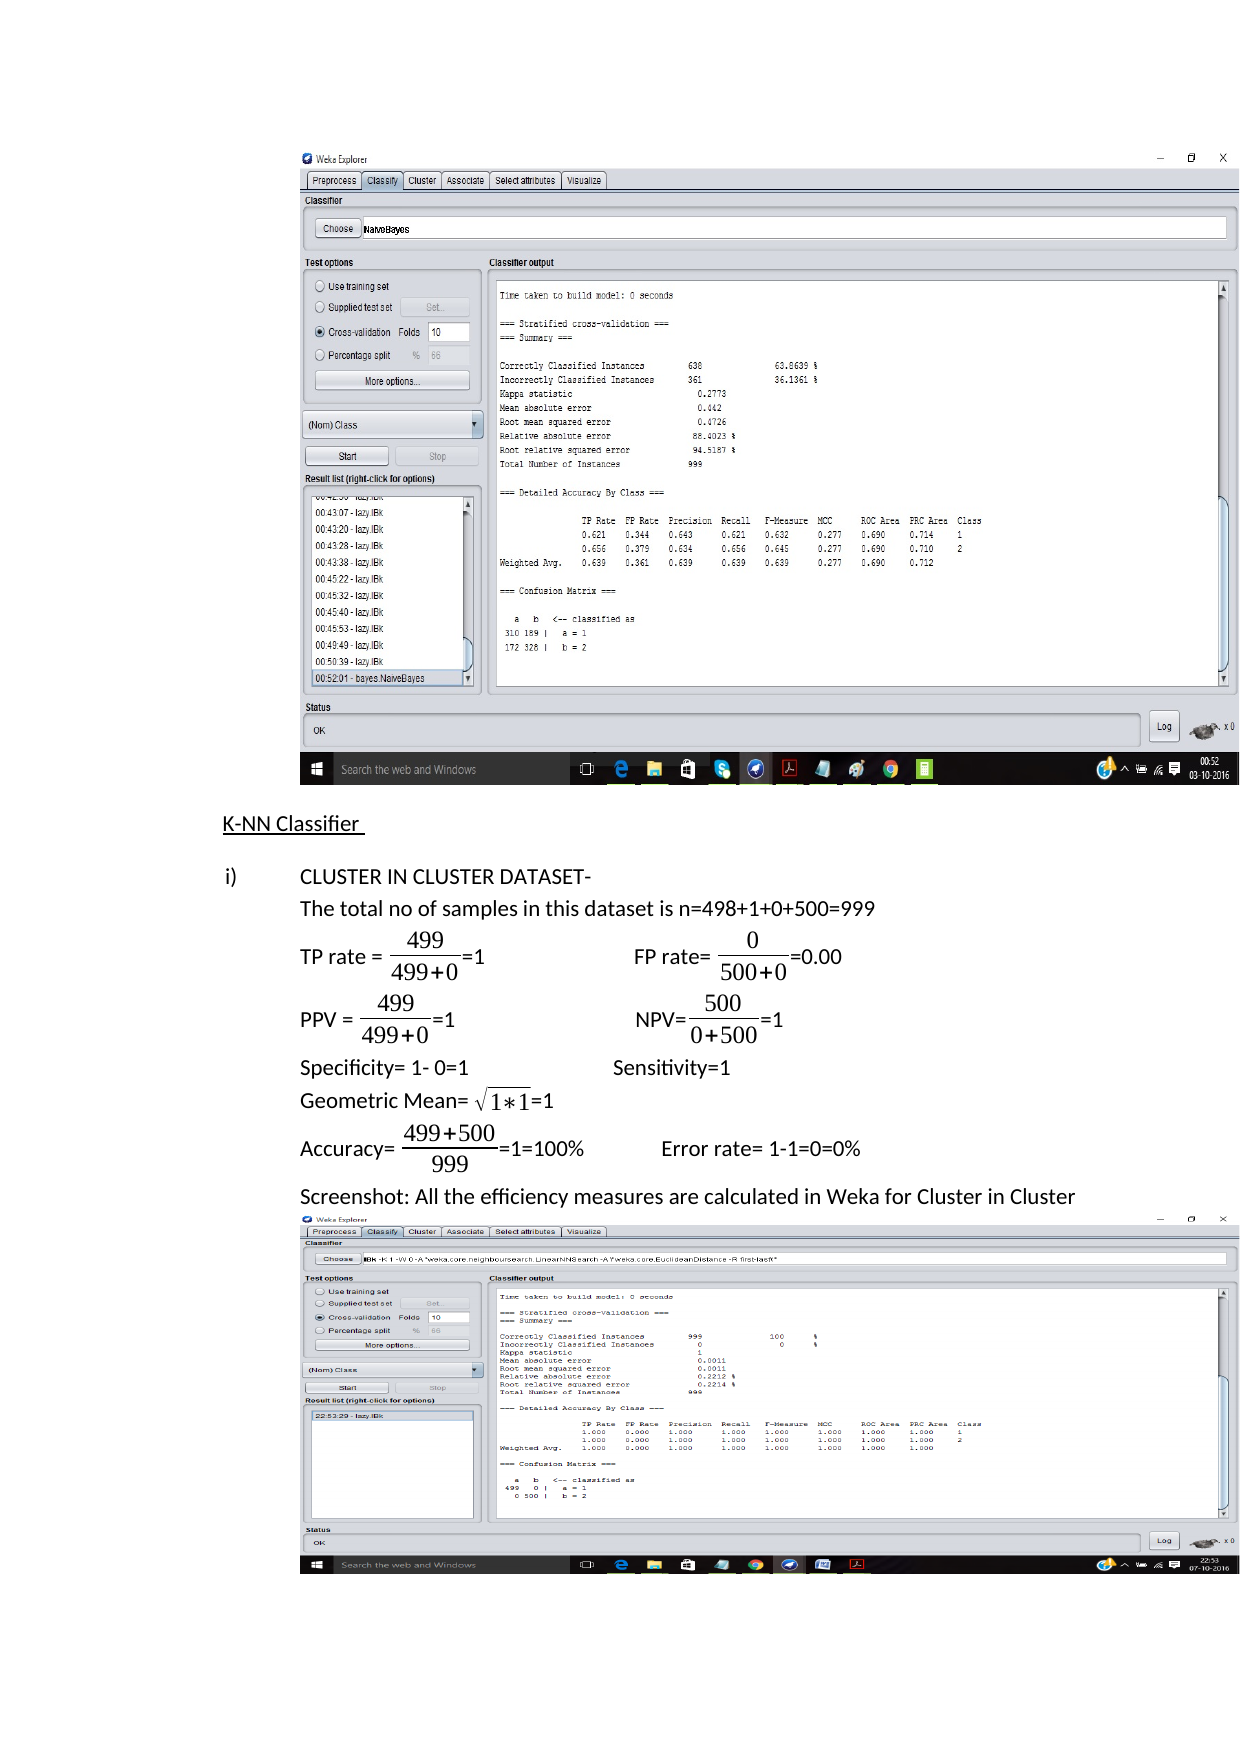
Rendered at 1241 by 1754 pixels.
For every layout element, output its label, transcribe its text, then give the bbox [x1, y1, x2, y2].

list Geometric Mean= =1 [300, 1085, 1090, 1115]
picture [300, 150, 1240, 785]
list Specificity= 1- 0=1 Sensitivity=1 [300, 1053, 1090, 1081]
list PPV = =1 NPV==1 [300, 990, 1090, 1049]
list The total no of samples in this dataset is n=498+1+0+500=999 [300, 894, 1090, 923]
list Screenshot: All the efficiency measures are calculated in Weka for Cluster in Cluster [300, 1182, 1090, 1210]
list TP rate = =1 FP rate= =0.00 [300, 927, 1090, 986]
picture [300, 1214, 1240, 1574]
list Accuracy= =1=100% Error rate= 1-1=0=0% [300, 1119, 1090, 1178]
list CLUSTER IN CLUSTER DATASET- [225, 862, 1090, 890]
text K-NN Classifier [150, 809, 1090, 837]
